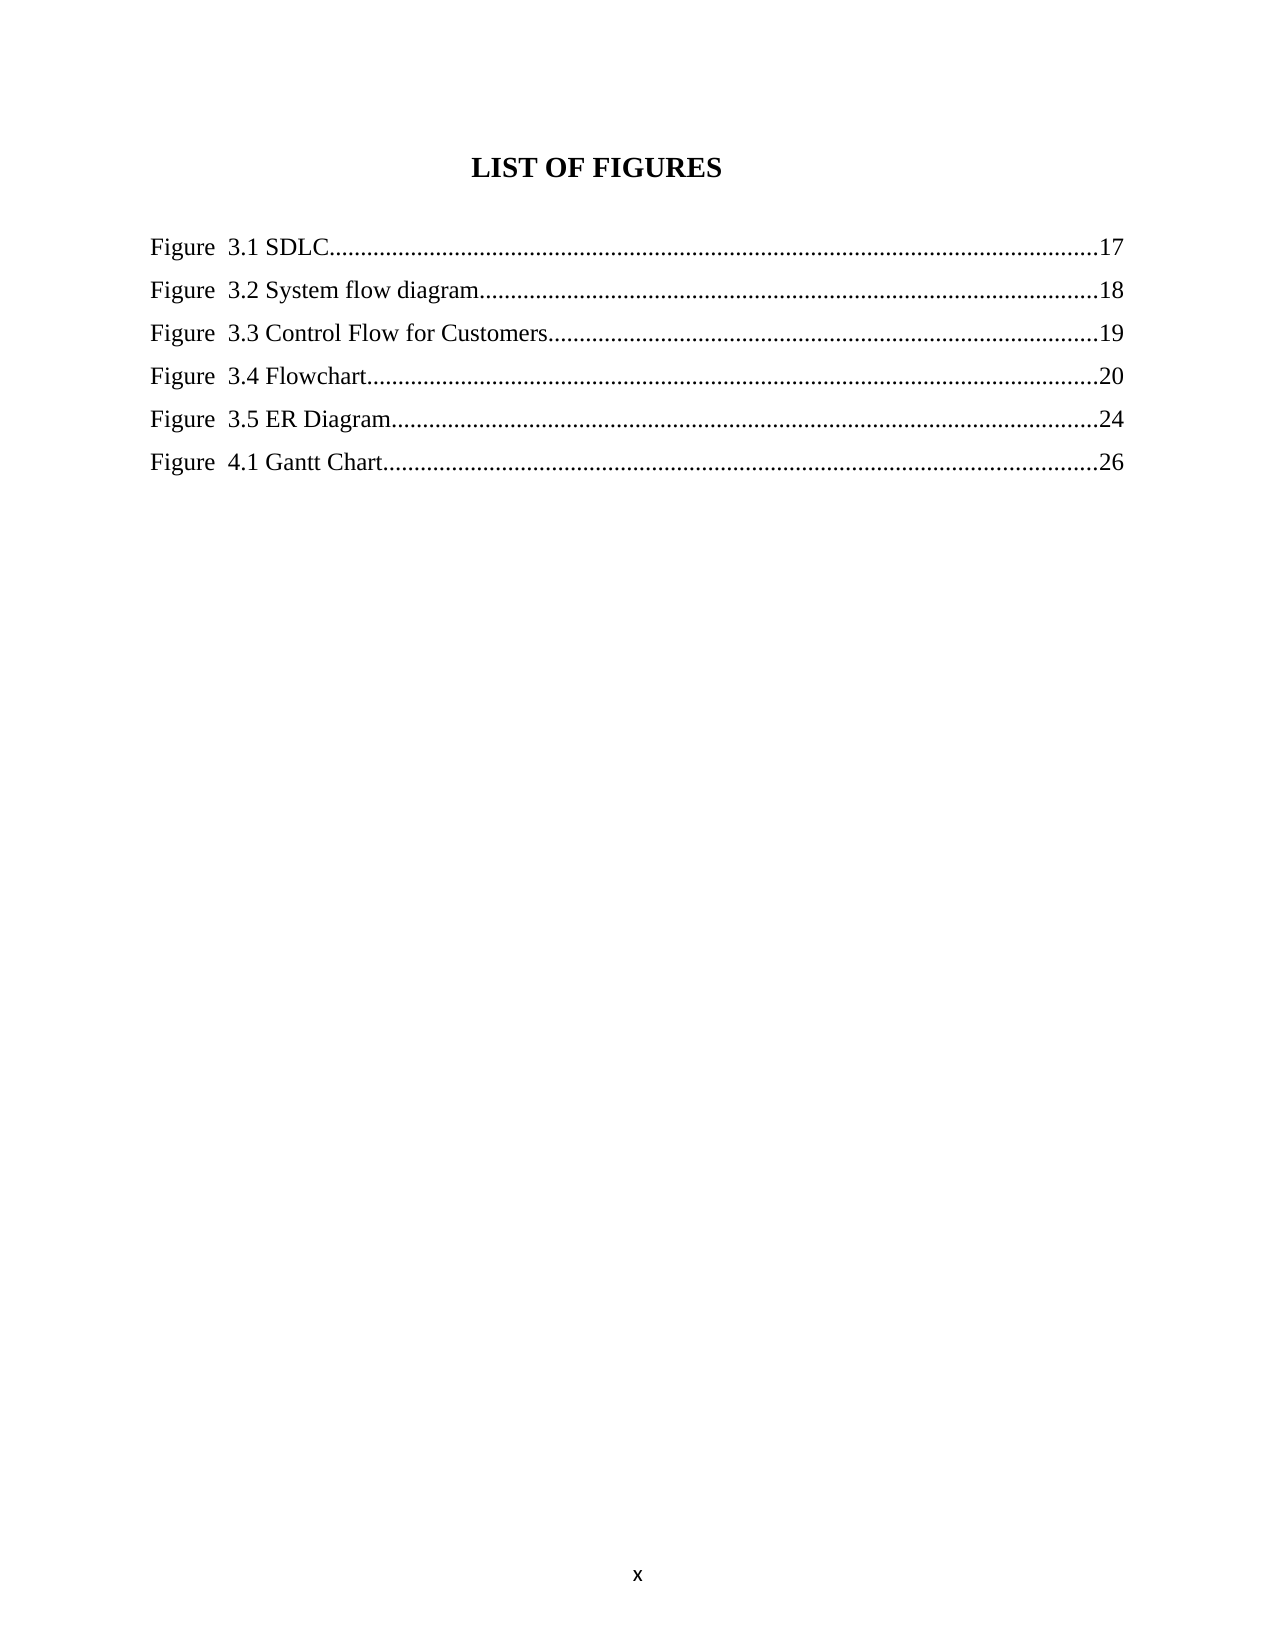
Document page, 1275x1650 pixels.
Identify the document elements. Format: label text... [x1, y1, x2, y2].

text Figure 3.2 System flow diagram 18 [150, 275, 1125, 304]
text Figure 3.3 Control Flow for Customers 19 [150, 318, 1125, 347]
text Figure 4.1 Gantt Chart 26 [150, 447, 1125, 476]
subtitle LIST OF FIGURES [150, 150, 1043, 183]
text Figure 3.4 Flowchart 20 [150, 361, 1125, 390]
text Figure 3.5 ER Diagram 24 [150, 404, 1125, 433]
text Figure 3.1 SDLC 17 [150, 232, 1125, 261]
